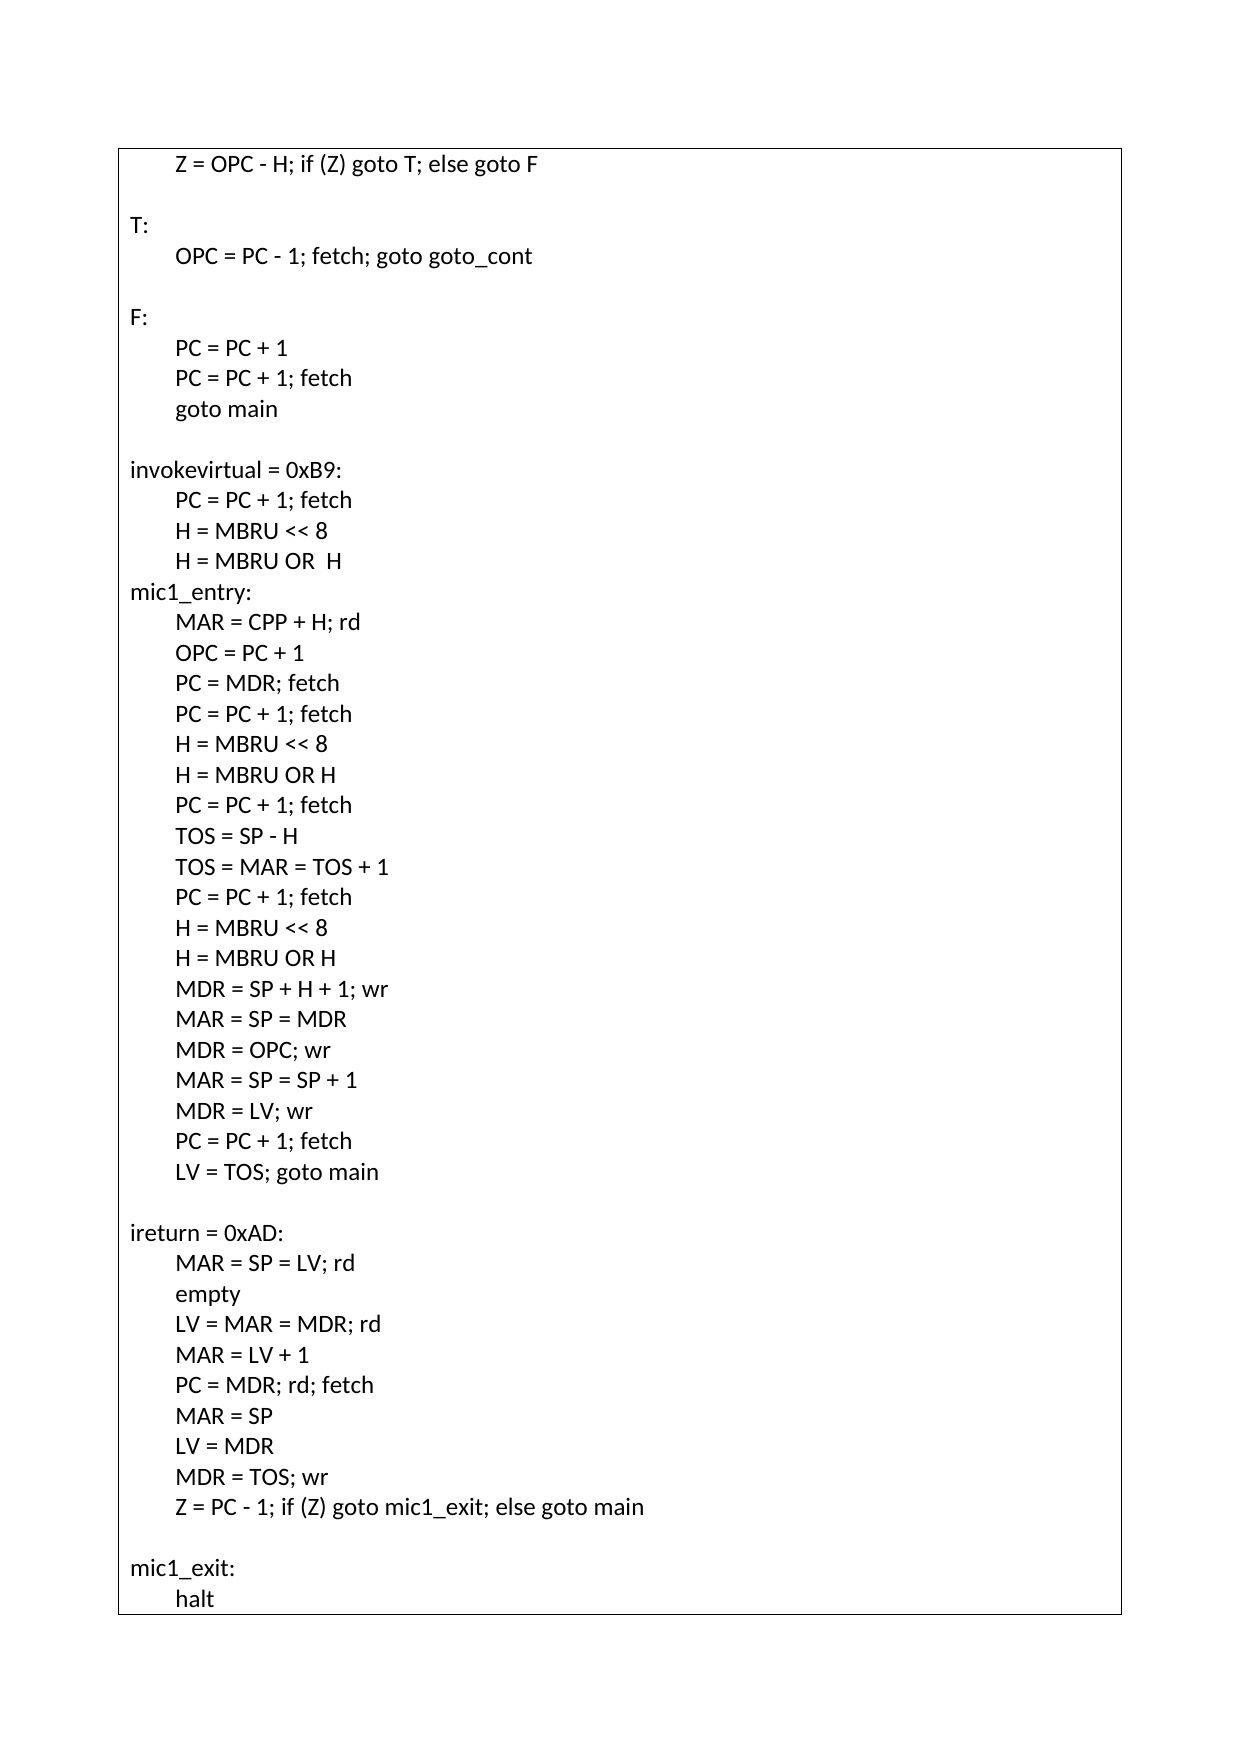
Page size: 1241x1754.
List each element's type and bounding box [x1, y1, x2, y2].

table_header [119, 149, 1121, 1614]
